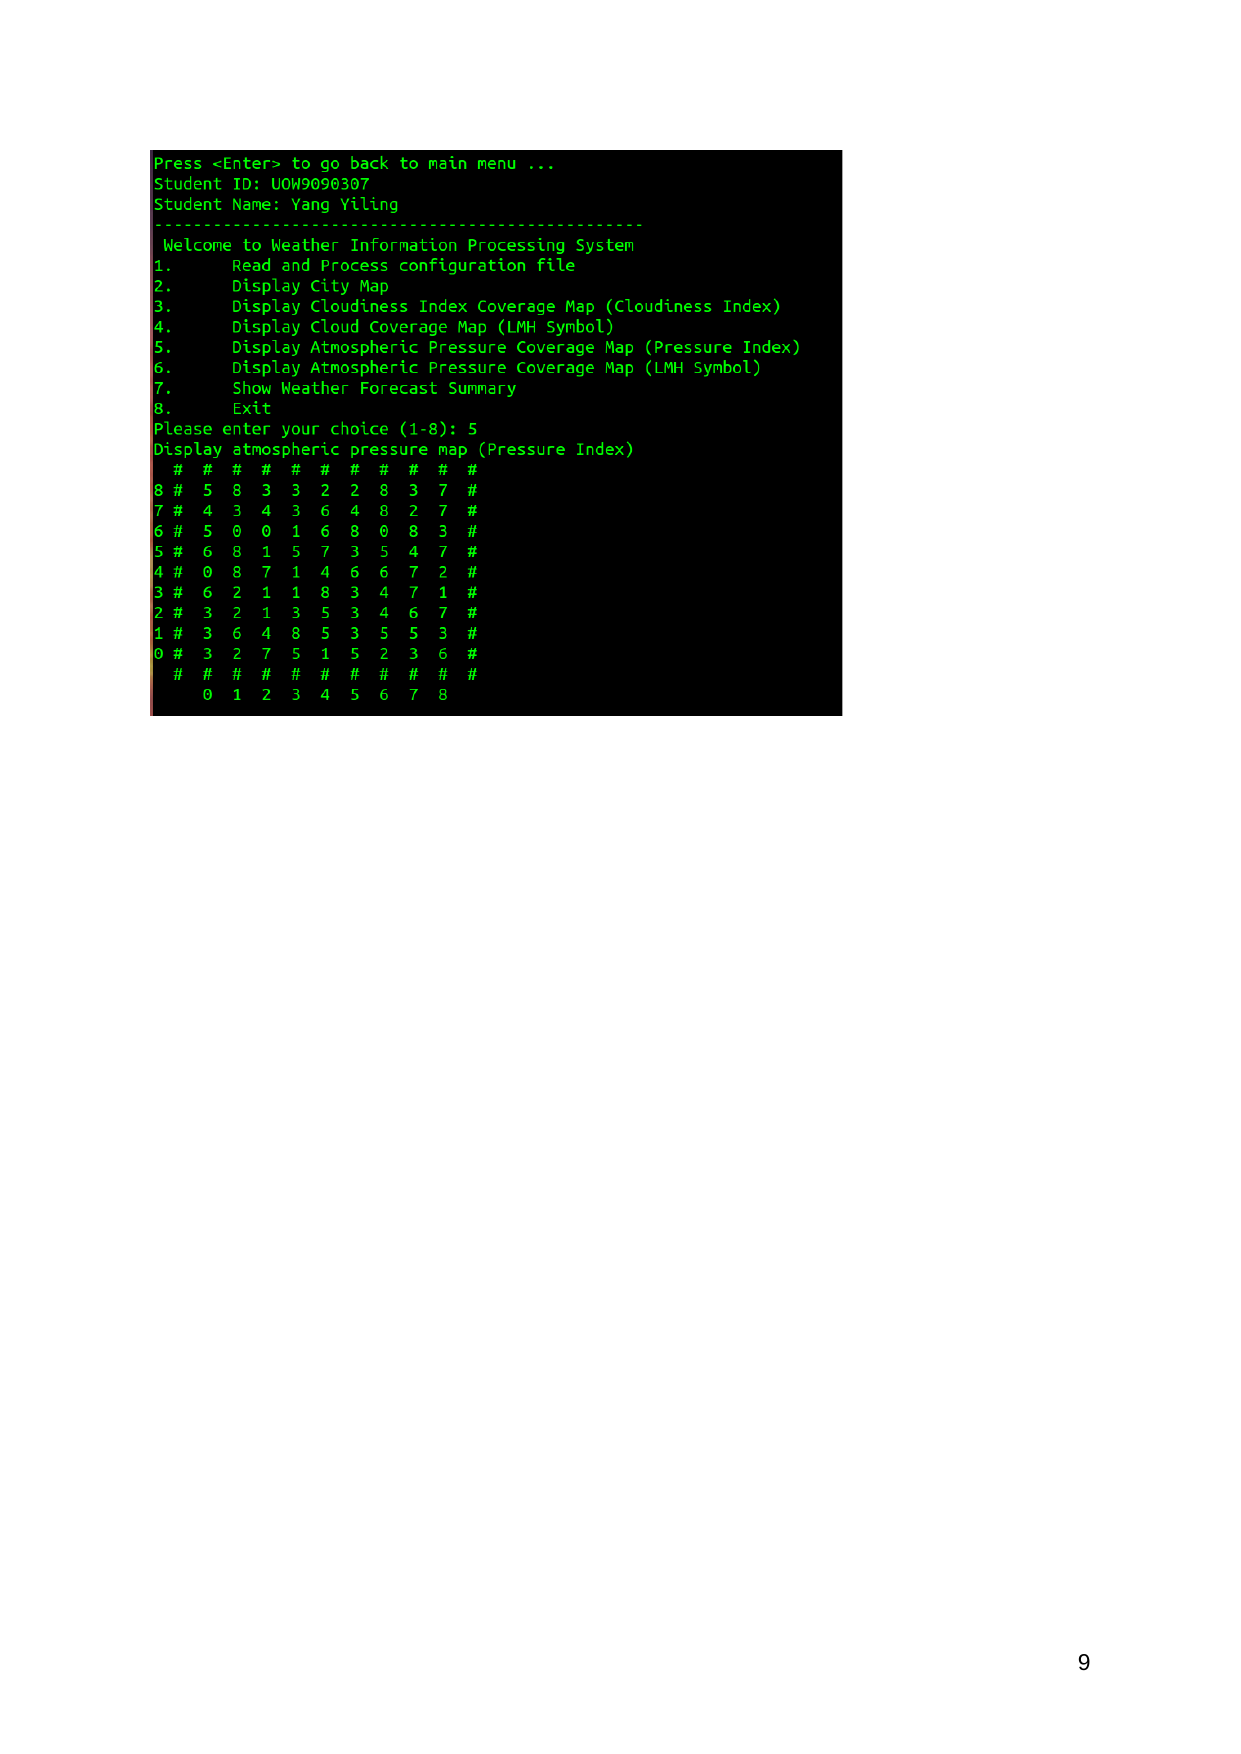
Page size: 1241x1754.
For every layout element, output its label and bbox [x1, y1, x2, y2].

picture [150, 150, 843, 716]
